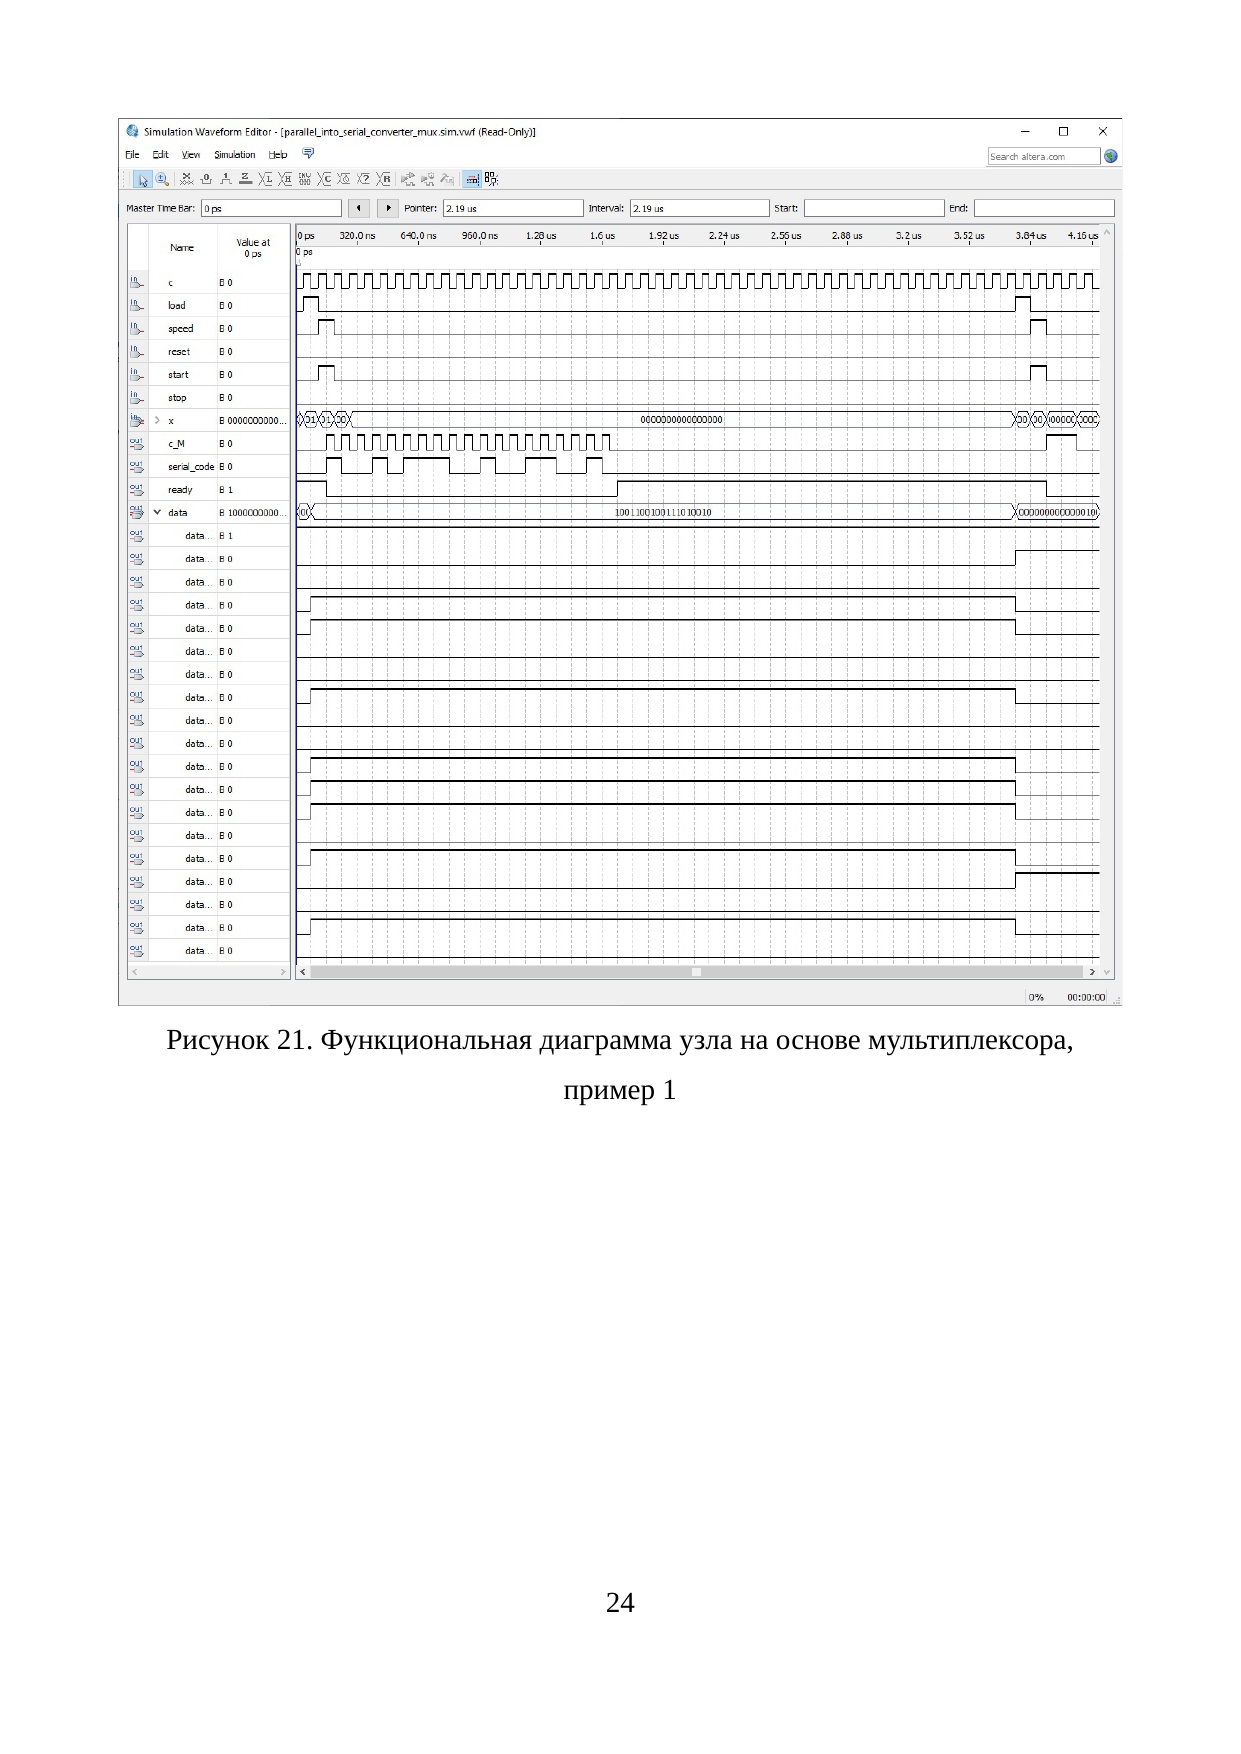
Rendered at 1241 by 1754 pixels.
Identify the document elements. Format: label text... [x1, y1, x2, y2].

list Рисунок 21. Функциональная диаграмма узла на основе мультиплексора, пример 1 [118, 1022, 1122, 1106]
picture [118, 118, 1123, 1006]
